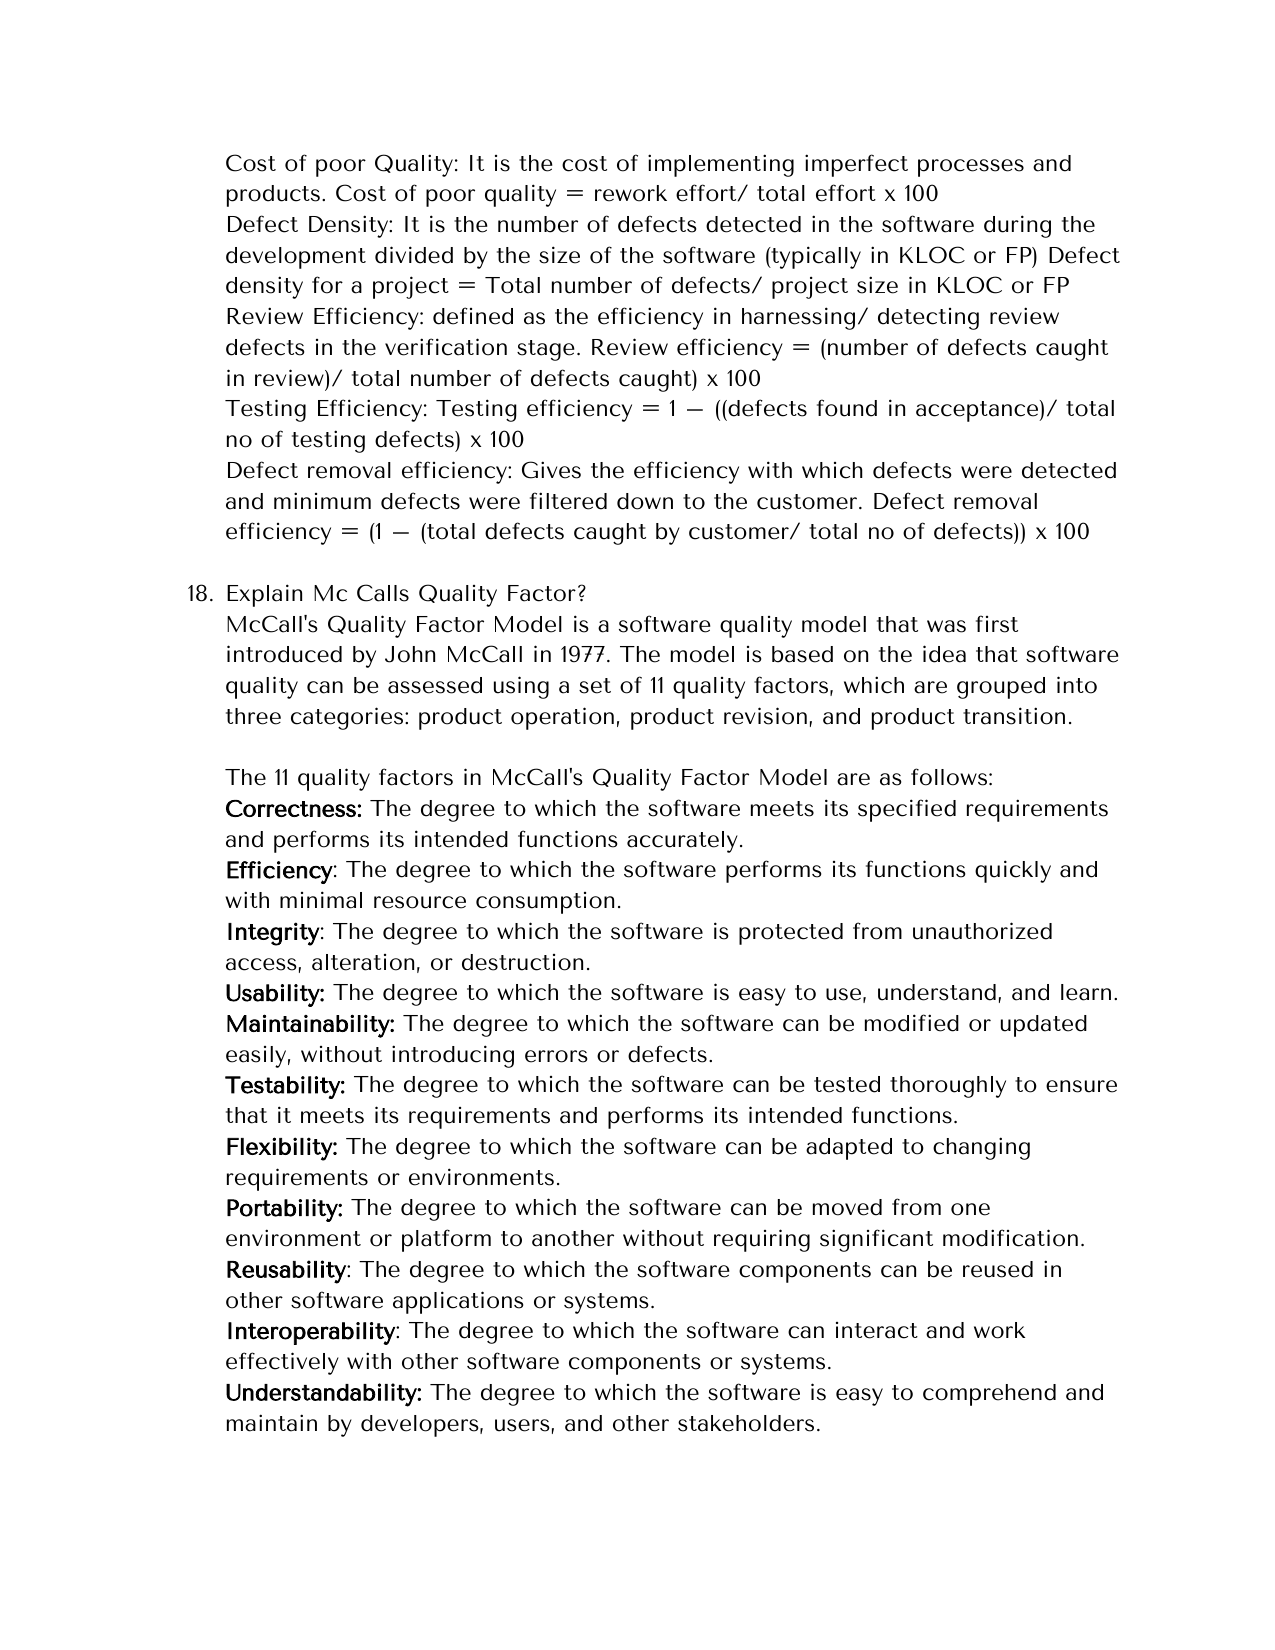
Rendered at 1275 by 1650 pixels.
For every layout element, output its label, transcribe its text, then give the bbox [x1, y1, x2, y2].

text Understandability: The degree to which the software is easy to comprehend and maintain by developers, users, and other stakeholders. [225, 1379, 1125, 1437]
text Maintainability: The degree to which the software can be modified or updated easily, without introducing errors or defects. [225, 1010, 1125, 1068]
text Flexibility: The degree to which the software can be adapted to changing requirements or environments. [225, 1133, 1125, 1191]
text Integrity: The degree to which the software is protected from unauthorized access, alteration, or destruction. [225, 918, 1125, 976]
text Interoperability: The degree to which the software can interact and work effectively with other software components or systems. [225, 1318, 1125, 1375]
text Review Efficiency: defined as the efficiency in harnessing/ detecting review defects in the verification stage. Review efficiency = (number of defects caught in review)/ total number of defects caught) x 100 [225, 304, 1125, 392]
text Defect removal efficiency: Gives the efficiency with which defects were detected and minimum defects were filtered down to the customer. Defect removal efficiency = (1 – (total defects caught by customer/ total no of defects)) x 100 [225, 457, 1125, 546]
text Usability: The degree to which the software is easy to use, understand, and learn. [225, 980, 1125, 1006]
text McCall's Quality Factor Model is a software quality model that was first introduced by John McCall in 1977. The model is based on the idea that software quality can be assessed using a set of 11 quality factors, which are grouped into three categories: product operation, product revision, and product transition. [225, 611, 1125, 730]
text Reusability: The degree to which the software components can be reused in other software applications or systems. [225, 1256, 1125, 1314]
text Cost of poor Quality: It is the cost of implementing imperfect processes and products. Cost of poor quality = rework effort/ total effort x 100 [225, 150, 1125, 207]
list Explain Mc Calls Quality Factor? [187, 580, 1125, 607]
text Testing Efficiency: Testing efficiency = 1 – ((defects found in acceptance)/ total no of testing defects) x 100 [225, 396, 1125, 453]
text The 11 quality factors in McCall's Quality Factor Model are as follows: [225, 764, 1125, 791]
text Defect Density: It is the number of defects detected in the software during the development divided by the size of the software (typically in KLOC or FP) Defect density for a project = Total number of defects/ project size in KLOC or FP [225, 211, 1125, 300]
text Testability: The degree to which the software can be tested thoroughly to ensure that it meets its requirements and performs its intended functions. [225, 1072, 1125, 1129]
text Portability: The degree to which the software can be moved from one environment or platform to another without requiring significant modification. [225, 1195, 1125, 1252]
text Efficiency: The degree to which the software performs its functions quickly and with minimal resource consumption. [225, 857, 1125, 914]
text Correctness: The degree to which the software meets its specified requirements and performs its intended functions accurately. [225, 795, 1125, 853]
